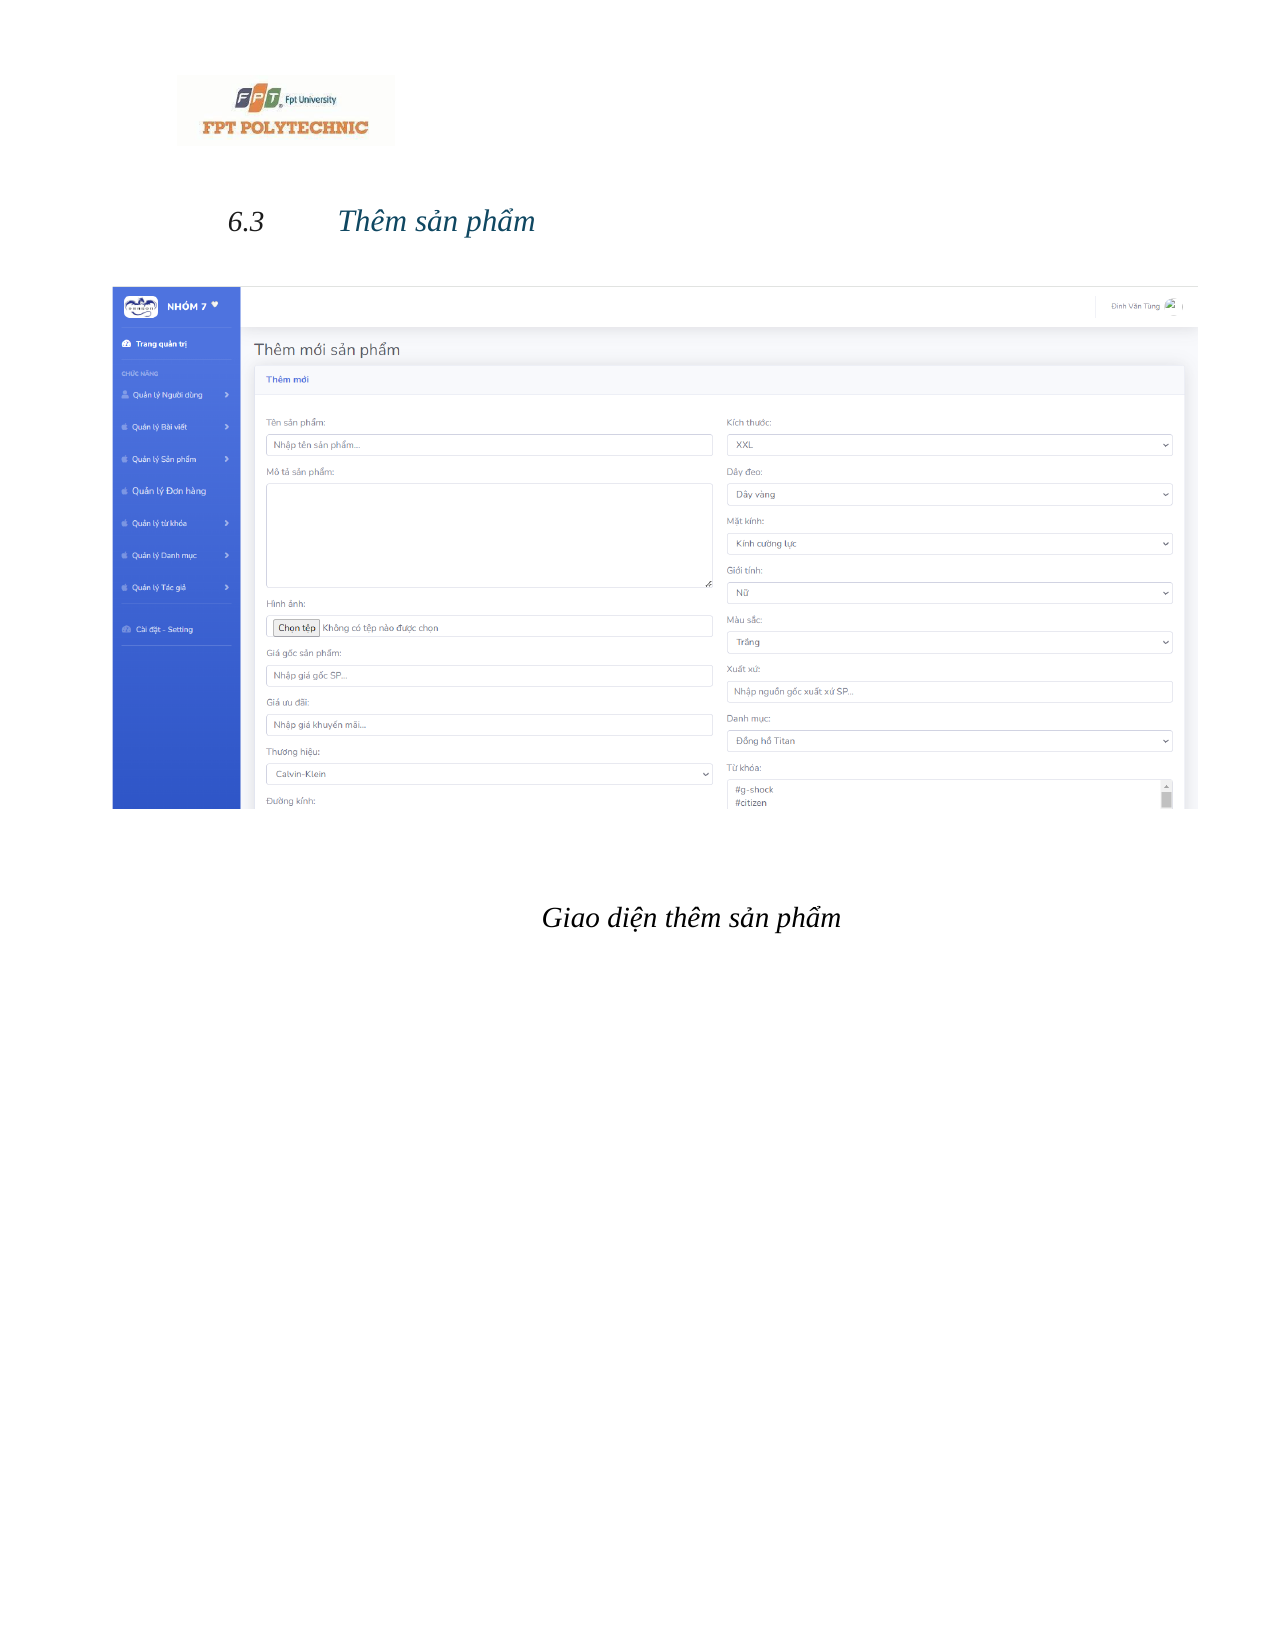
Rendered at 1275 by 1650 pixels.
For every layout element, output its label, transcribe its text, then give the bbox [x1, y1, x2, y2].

subtitle Thêm sản phẩm [228, 202, 1198, 238]
picture [177, 75, 395, 146]
picture [112, 286, 1198, 809]
text Giao diện thêm sản phẩm [187, 900, 1198, 933]
